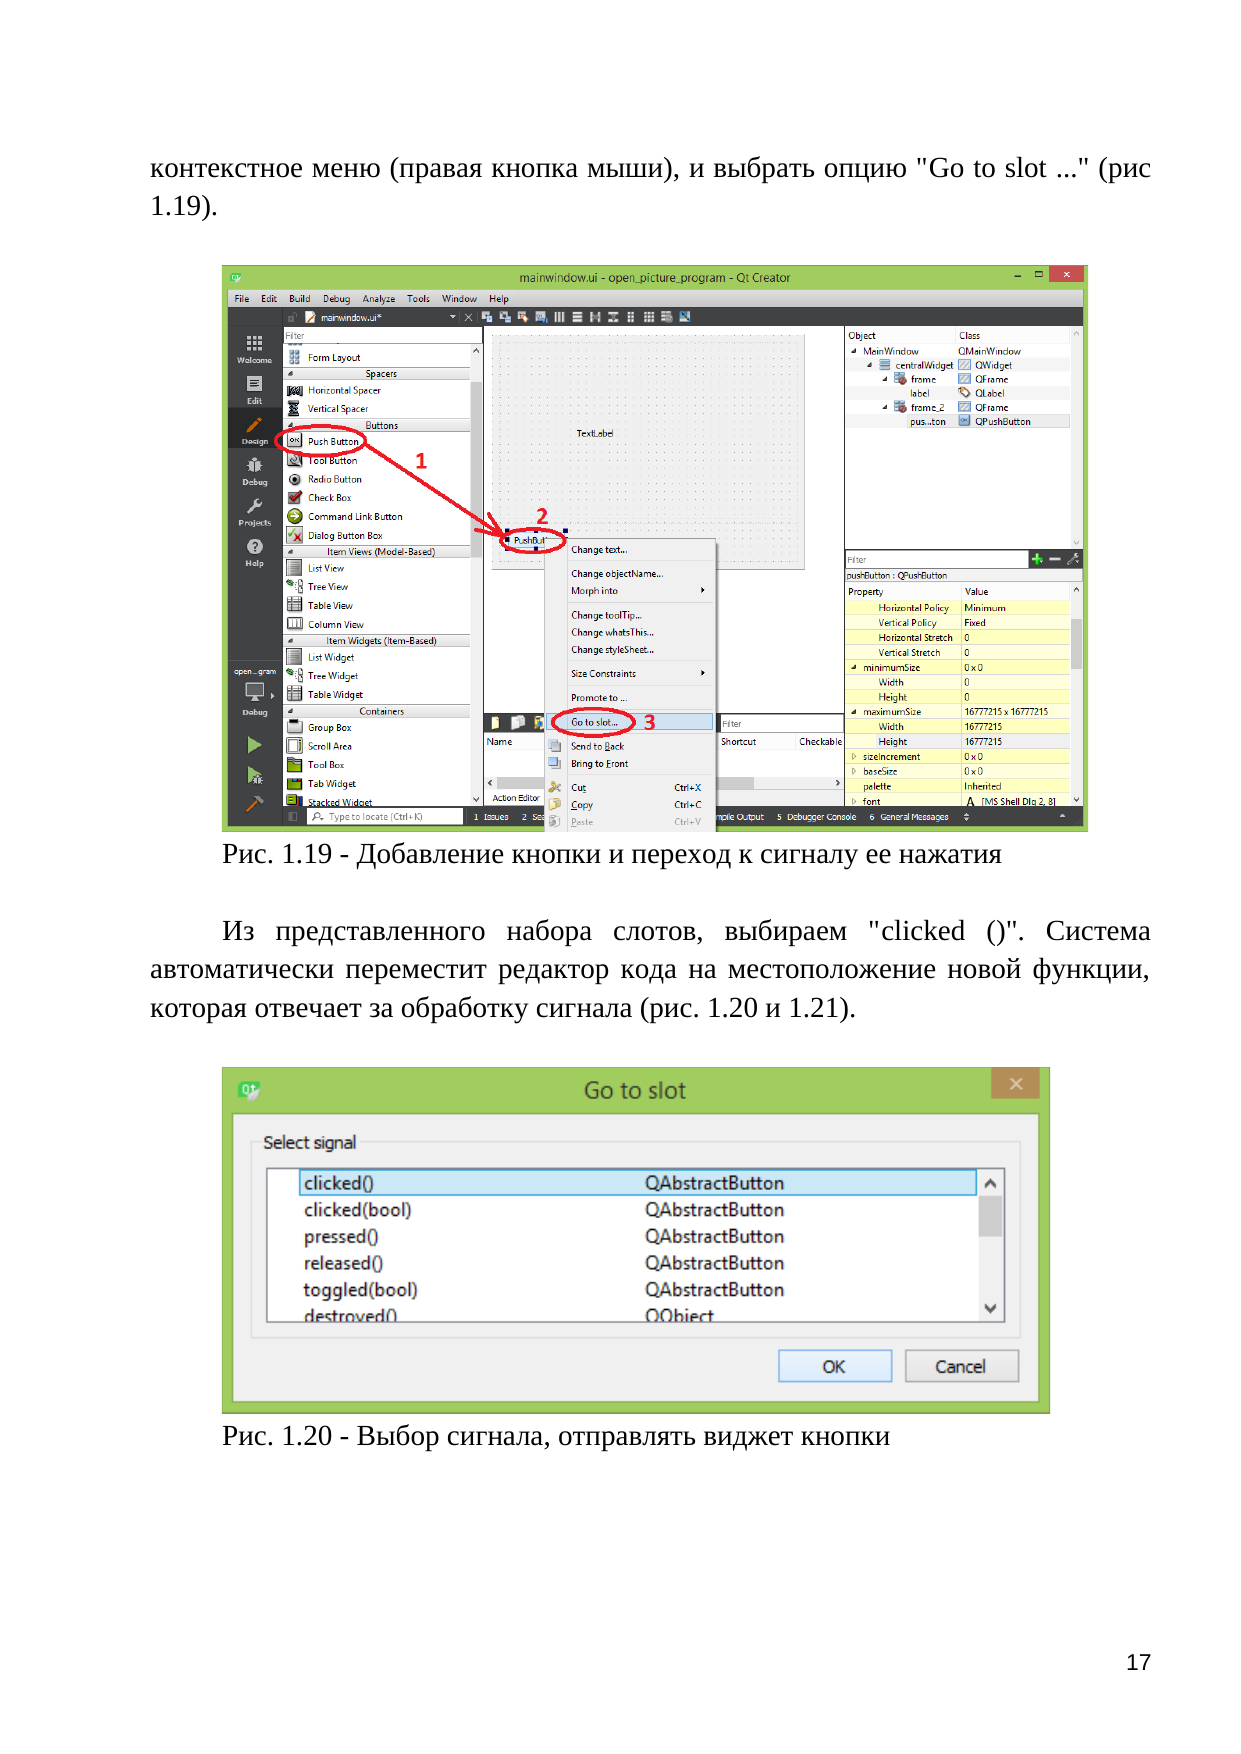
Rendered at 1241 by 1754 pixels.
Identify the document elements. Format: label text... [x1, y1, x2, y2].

picture [221, 1067, 1050, 1414]
text Рис. 1.20 - Выбор сигнала, отправлять виджет кнопки [150, 1418, 1151, 1451]
text Из представленного набора слотов, выбираем "clicked ()". Система автоматически переместит редактор кода на местоположение новой функции, которая отвечает за обработку сигнала (рис. 1.20 и 1.21). [150, 913, 1151, 1023]
picture [221, 265, 1089, 832]
text Рис. 1.19 - Добавление кнопки и переход к сигналу ее нажатия [150, 836, 1151, 869]
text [150, 150, 1151, 222]
